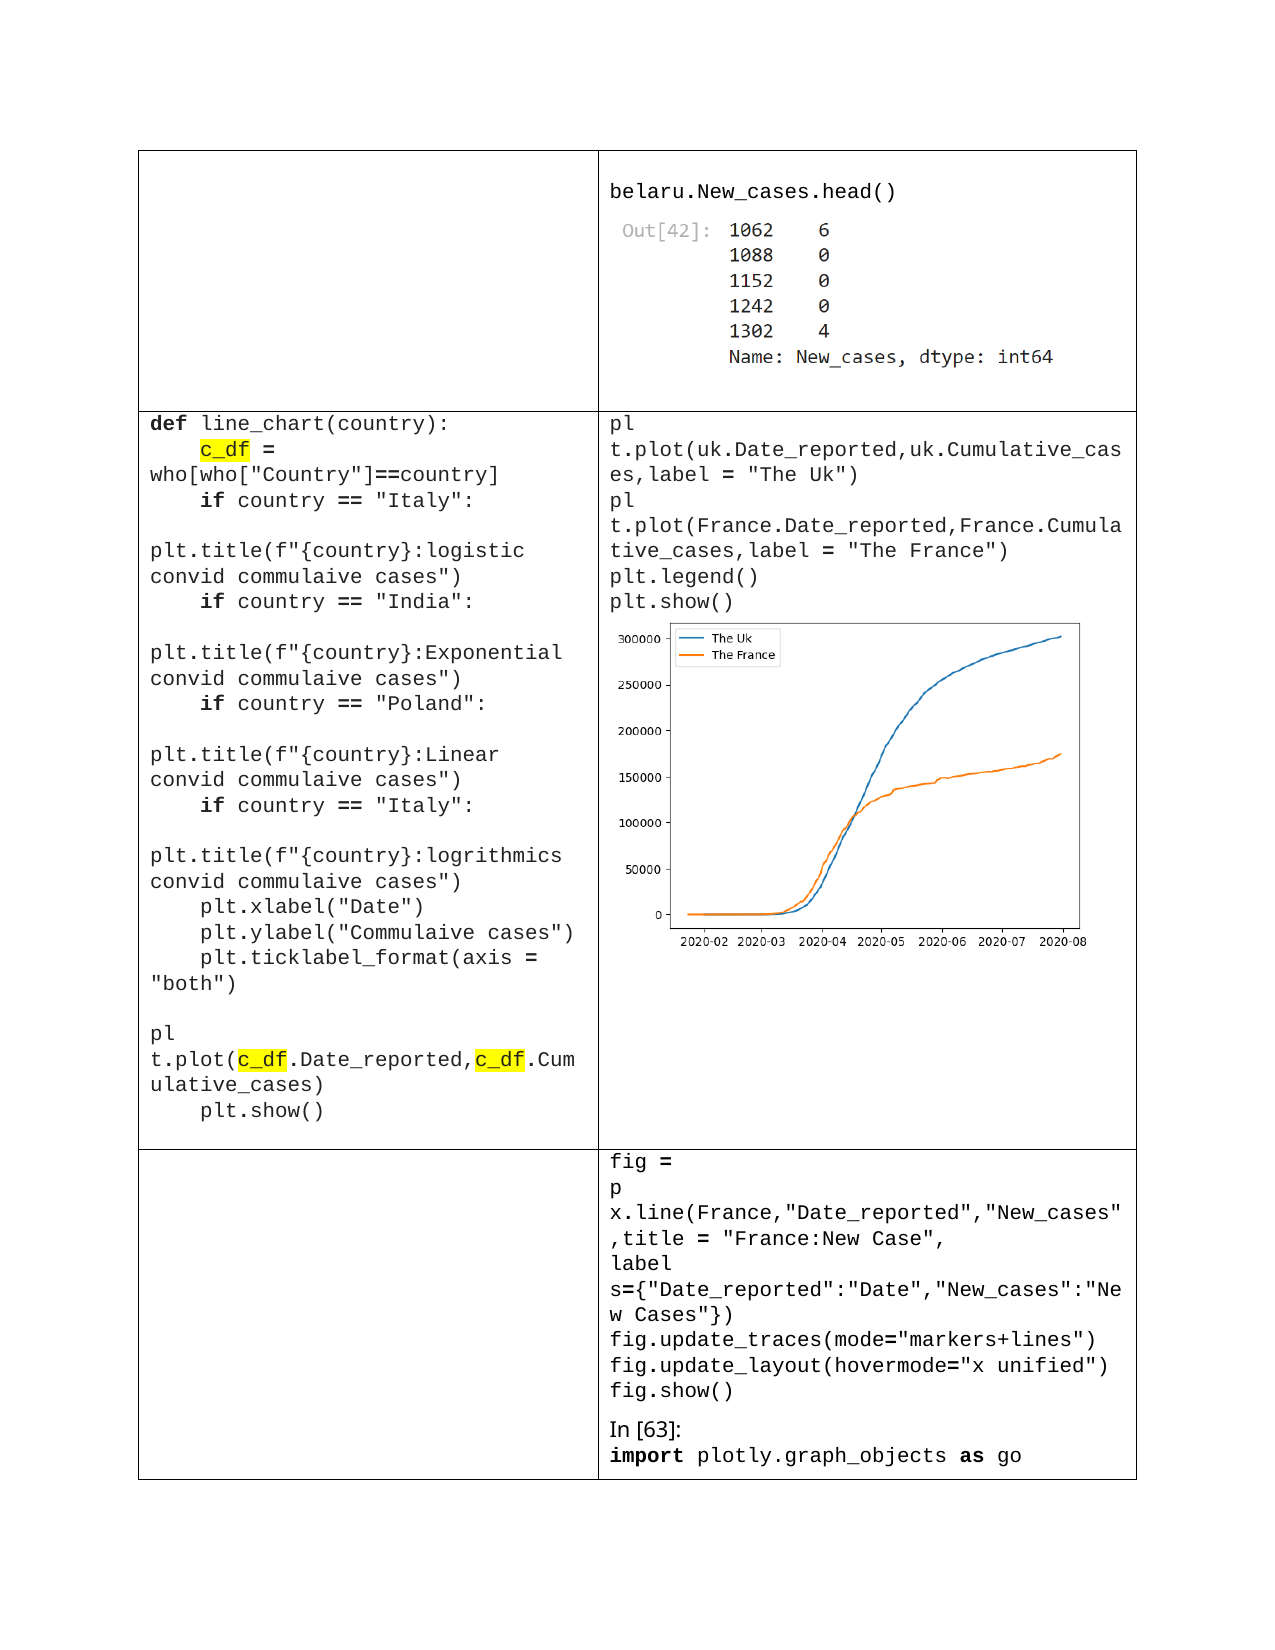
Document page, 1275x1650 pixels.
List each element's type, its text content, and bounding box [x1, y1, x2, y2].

table_cell [139, 1150, 598, 1479]
picture [609, 615, 1094, 956]
picture [609, 204, 1069, 383]
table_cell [599, 1150, 1136, 1479]
table_cell def line_chart(country): c_df = who[who["Country"]==country] if country == "Italy": plt.title(f"{country}:logistic convid commulaive cases") if country == "India": plt.title(f"{country}:Exponential convid commulaive cases") if country == "Poland": plt.title(f"{country}:Linear convid commulaive cases") if country == "Italy": plt.title(f"{country}:logrithmics convid commulaive cases") plt.xlabel("Date") plt.ylabel("Commulaive cases") plt.ticklabel_format(axis = "both") plt.plot(c_df.Date_reported,c_df.Cumulative_cases) plt.show() [139, 412, 598, 1149]
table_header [139, 151, 598, 411]
table_cell plt.plot(uk.Date_reported,uk.Cumulative_cases,label = "The Uk") plt.plot(France.Date_reported,France.Cumulative_cases,label = "The France") plt.legend() plt.show() [599, 412, 1136, 1149]
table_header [599, 151, 1136, 411]
